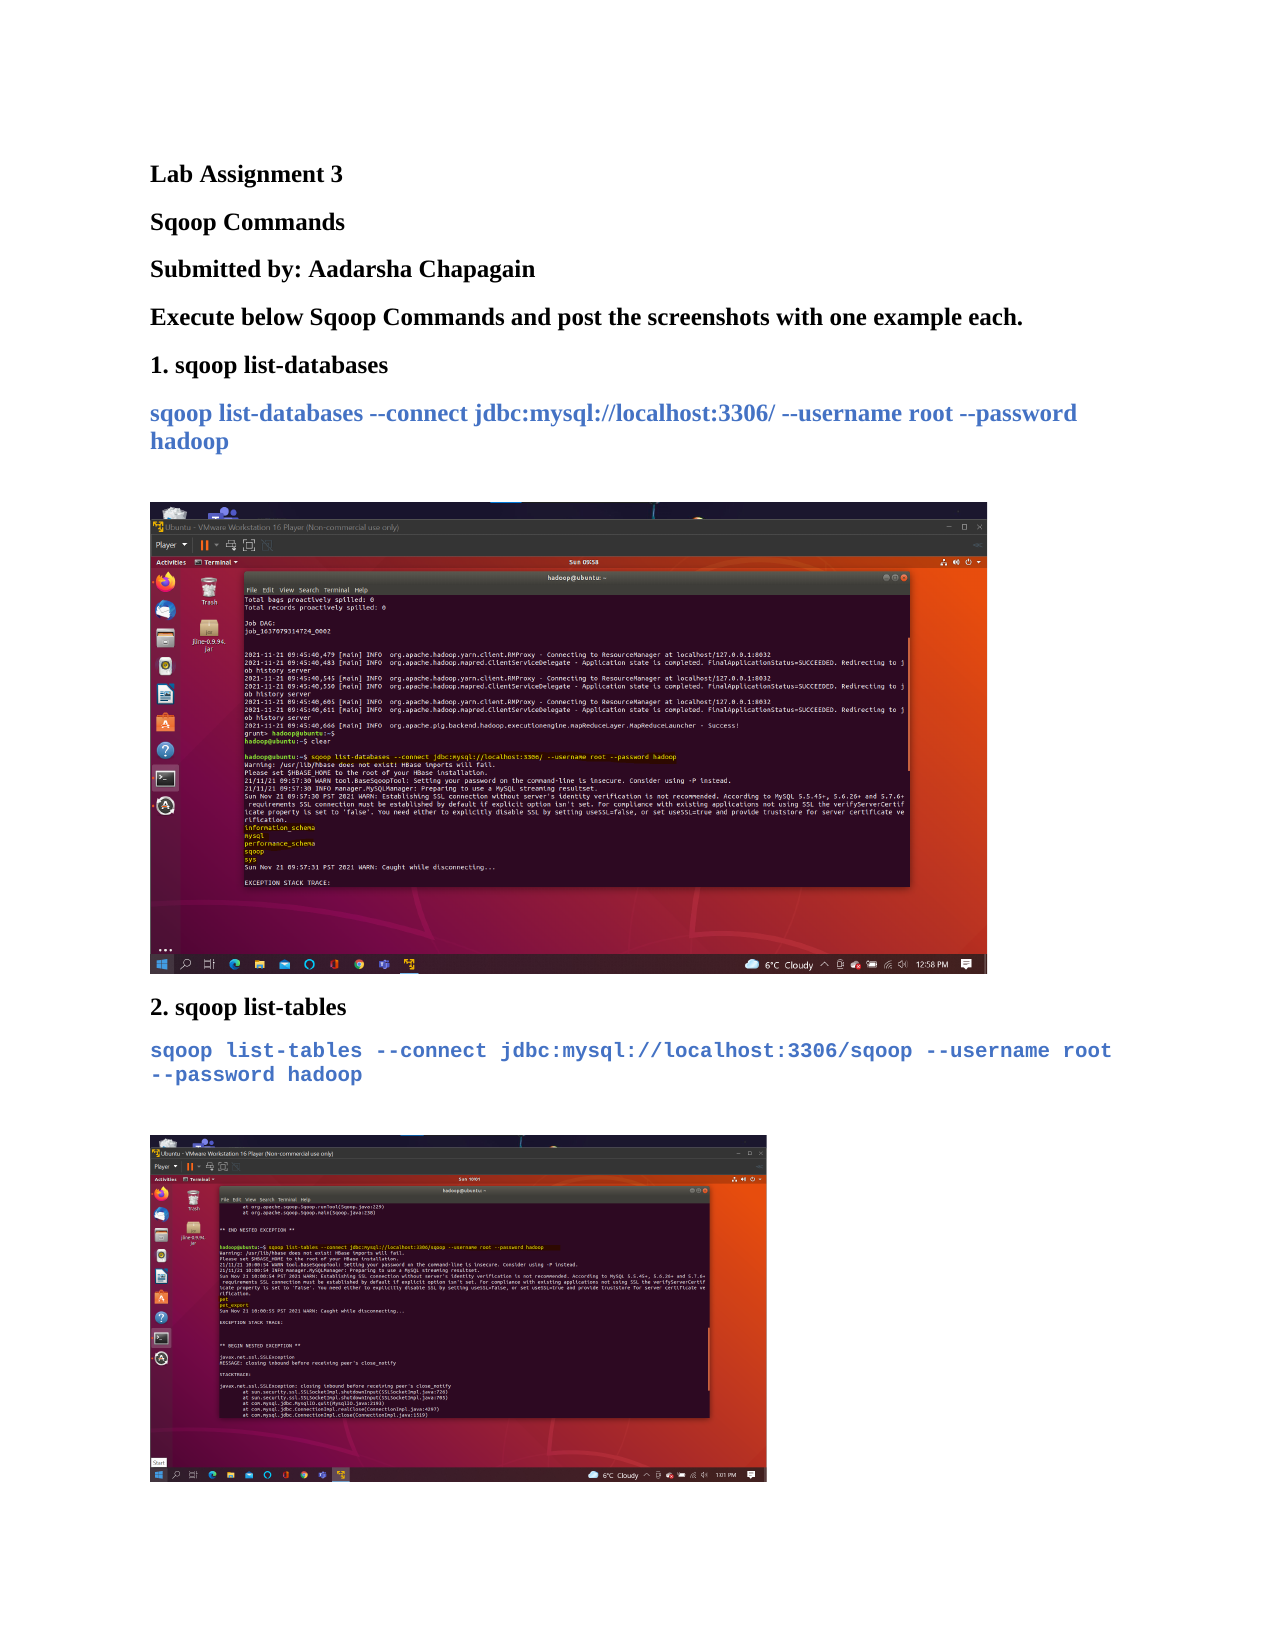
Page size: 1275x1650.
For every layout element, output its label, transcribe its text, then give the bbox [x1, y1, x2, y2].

text 1. sqoop list-databases [150, 350, 1125, 379]
text 2. sqoop list-tables [150, 992, 1125, 1021]
text Execute below Sqoop Commands and post the screenshots with one example each. [150, 302, 1125, 331]
text sqoop list-databases --connect jdbc:mysql://localhost:3306/ --username root --password hadoop [150, 398, 1125, 455]
text Submitted by: Aadarsha Chapagain [150, 254, 1125, 283]
text sqoop list-tables --connect jdbc:mysql://localhost:3306/sqoop --username root --password hadoop [150, 1040, 1125, 1087]
picture [150, 502, 988, 974]
text Sqoop Commands [150, 207, 1125, 236]
text Lab Assignment 3 [150, 159, 1125, 188]
picture [150, 1135, 767, 1482]
